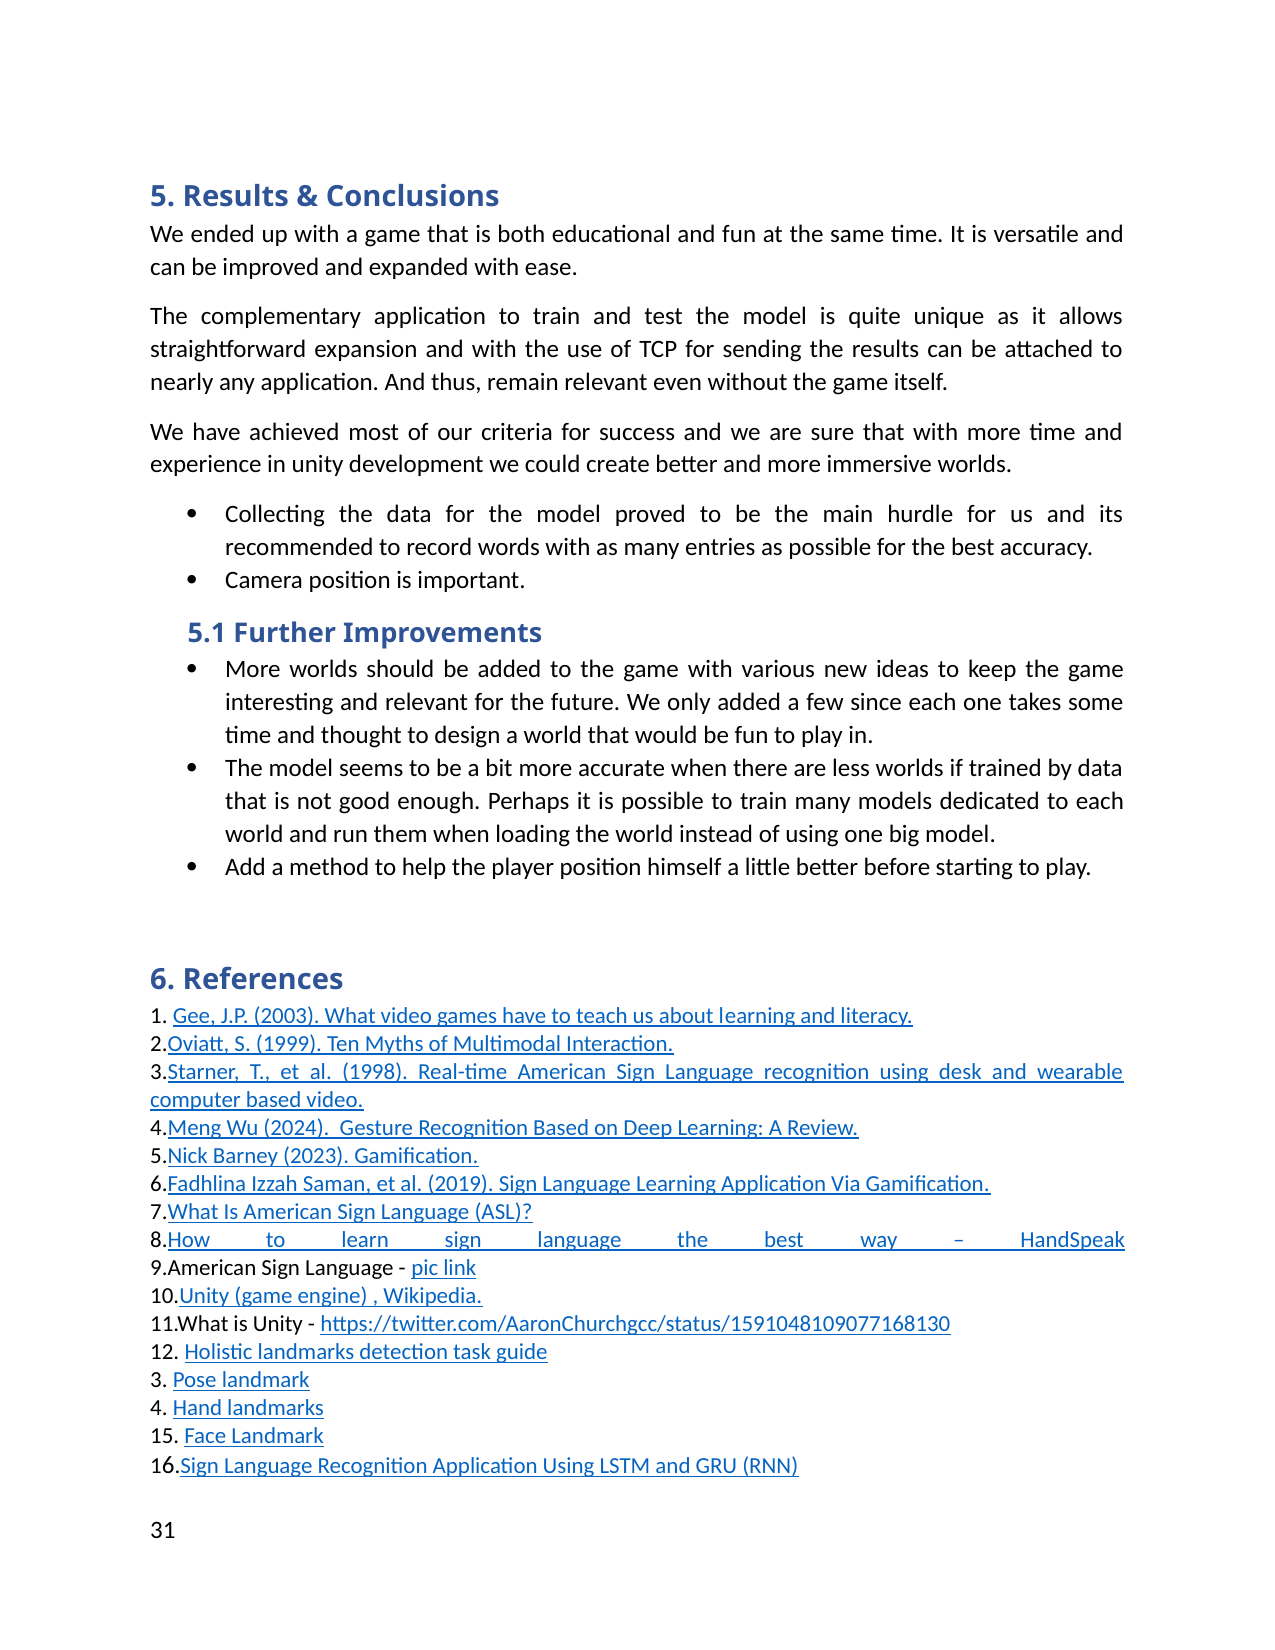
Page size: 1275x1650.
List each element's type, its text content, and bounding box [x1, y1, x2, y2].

text We have achieved most of our criteria for success and we are sure that with more time and experience in unity development we could create better and more immersive worlds. [150, 416, 1125, 479]
text 5.Nick Barney (2023). Gamification. [150, 1141, 1125, 1169]
subtitle 5. Results & Conclusions [150, 175, 1125, 215]
text 4. Hand landmarks [150, 1393, 1125, 1422]
text 11.What is Unity - https://twitter.com/AaronChurchgcc/status/1591048109077168130 [150, 1309, 1125, 1337]
text We ended up with a game that is both educational and fun at the same time. It is versatile and can be improved and expanded with ease. [150, 218, 1125, 281]
subtitle 6. References [150, 958, 1125, 998]
text 6.Fadhlina Izzah Saman, et al. (2019). Sign Language Learning Application Via Gamification. [150, 1169, 1125, 1197]
subtitle 5.1 Further Improvements [150, 614, 1125, 651]
text 8.How to learn sign language the best way – HandSpeak 9.American Sign Language - pic link [150, 1225, 1125, 1281]
text The complementary application to train and test the model is quite unique as it allows straightforward expansion and with the use of TCP for sending the results can be attached to nearly any application. And thus, remain relevant even without the game itself. [150, 300, 1125, 397]
text 3.Starner, T., et al. (1998). Real-time American Sign Language recognition using desk and wearable computer based video. [150, 1057, 1125, 1113]
list Add a method to help the player position himself a little better before starting to play. [187, 851, 1125, 881]
text 10.Unity (game engine) , Wikipedia. [150, 1281, 1125, 1309]
text 7.What Is American Sign Language (ASL)? [150, 1197, 1125, 1225]
text 15. Face Landmark [150, 1422, 1125, 1449]
text 12. Holistic landmarks detection task guide [150, 1337, 1125, 1366]
list Camera position is important. [187, 564, 1125, 594]
text 1. Gee, J.P. (2003). What video games have to teach us about learning and literacy. [150, 1001, 1125, 1029]
list Collecting the data for the model proved to be the main hurdle for us and its recommended to record words with as many entries as possible for the best accuracy. [187, 498, 1125, 562]
text 2.Oviatt, S. (1999). Ten Myths of Multimodal Interaction. [150, 1029, 1125, 1057]
text 16.Sign Language Recognition Application Using LSTM and GRU (RNN) [150, 1449, 1125, 1480]
text 3. Pose landmark [150, 1366, 1125, 1393]
list More worlds should be added to the game with various new ideas to keep the game interesting and relevant for the future. We only added a few since each one takes some time and thought to design a world that would be fun to play in. [187, 653, 1125, 750]
list The model seems to be a bit more accurate when there are less worlds if trained by data that is not good enough. Perhaps it is possible to train many models dedicated to each world and run them when loading the world instead of using one big model. [187, 752, 1125, 848]
text 4.Meng Wu (2024). Gesture Recognition Based on Deep Learning: A Review. [150, 1113, 1125, 1141]
